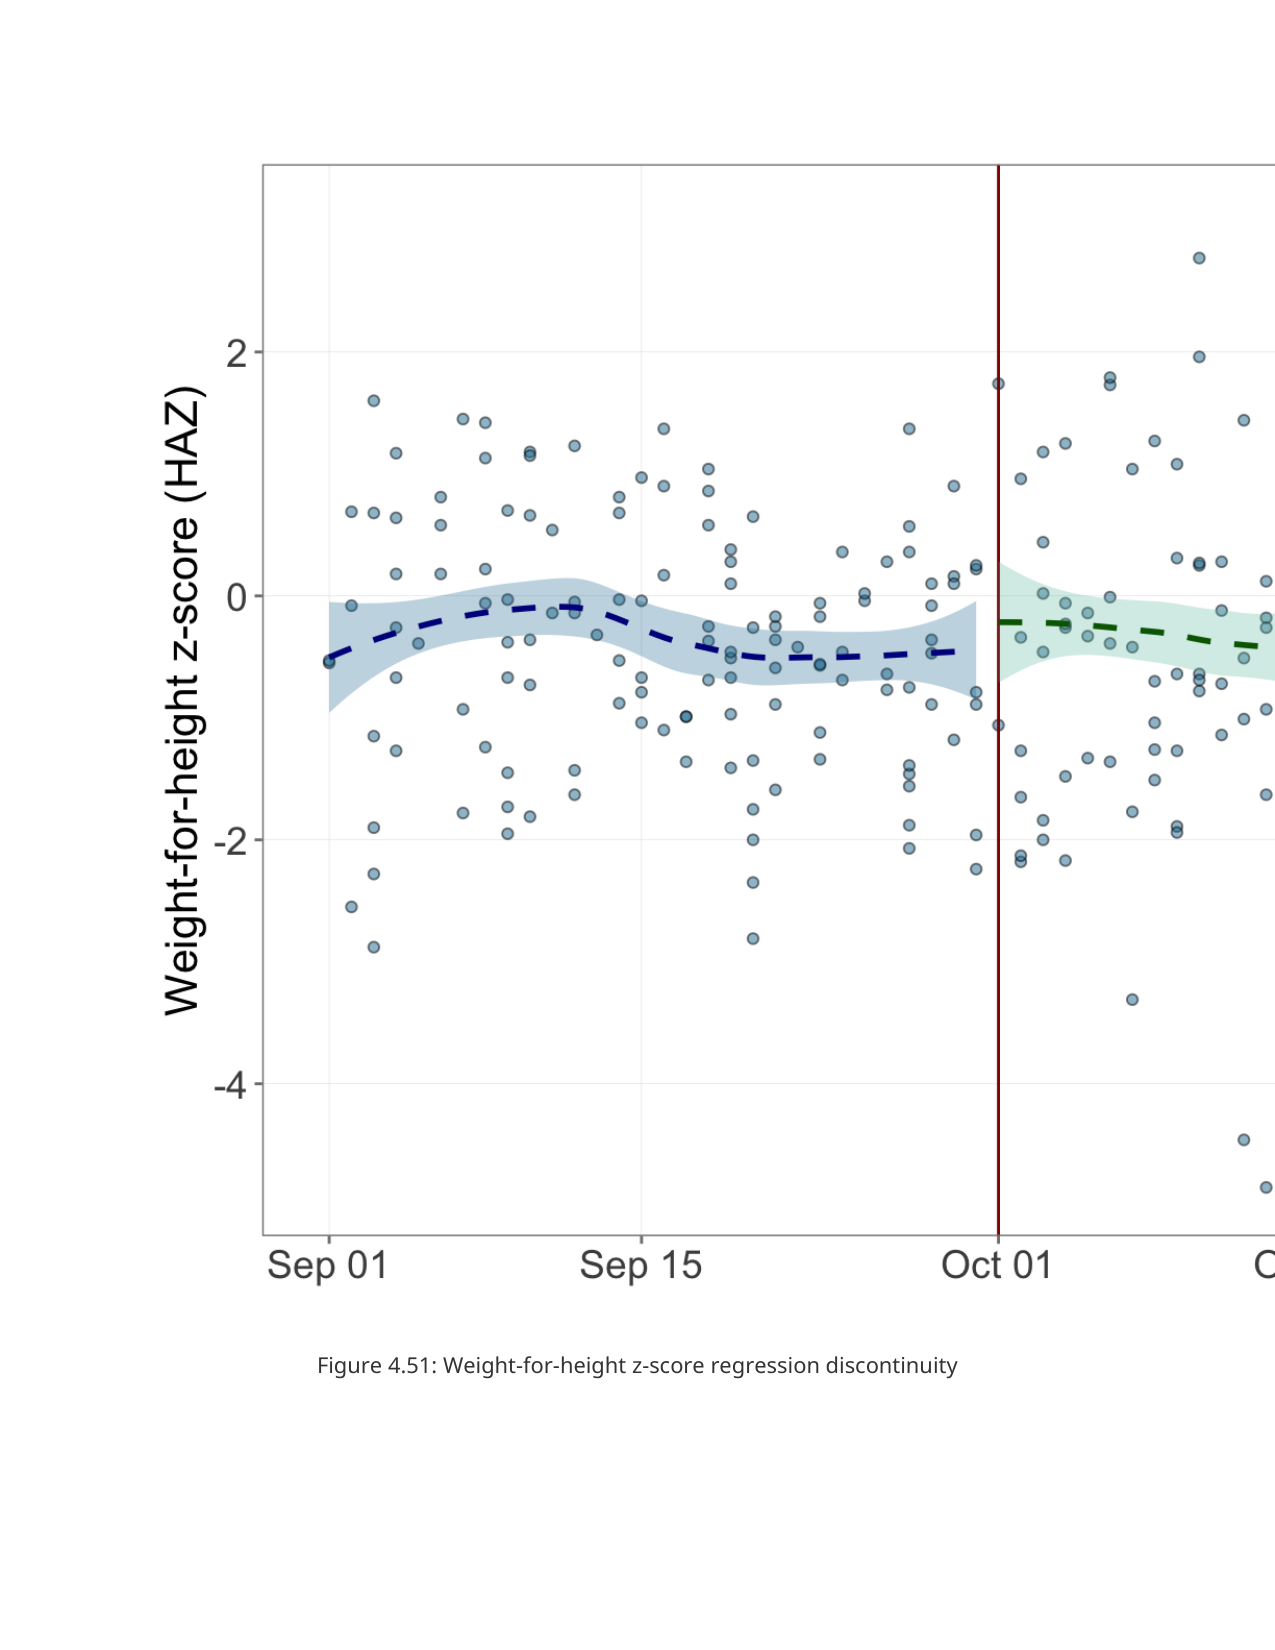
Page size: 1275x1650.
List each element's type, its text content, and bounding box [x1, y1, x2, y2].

picture [150, 150, 1275, 1350]
text Figure 4.51: Weight-for-height z-score regression discontinuity [150, 1350, 1125, 1380]
